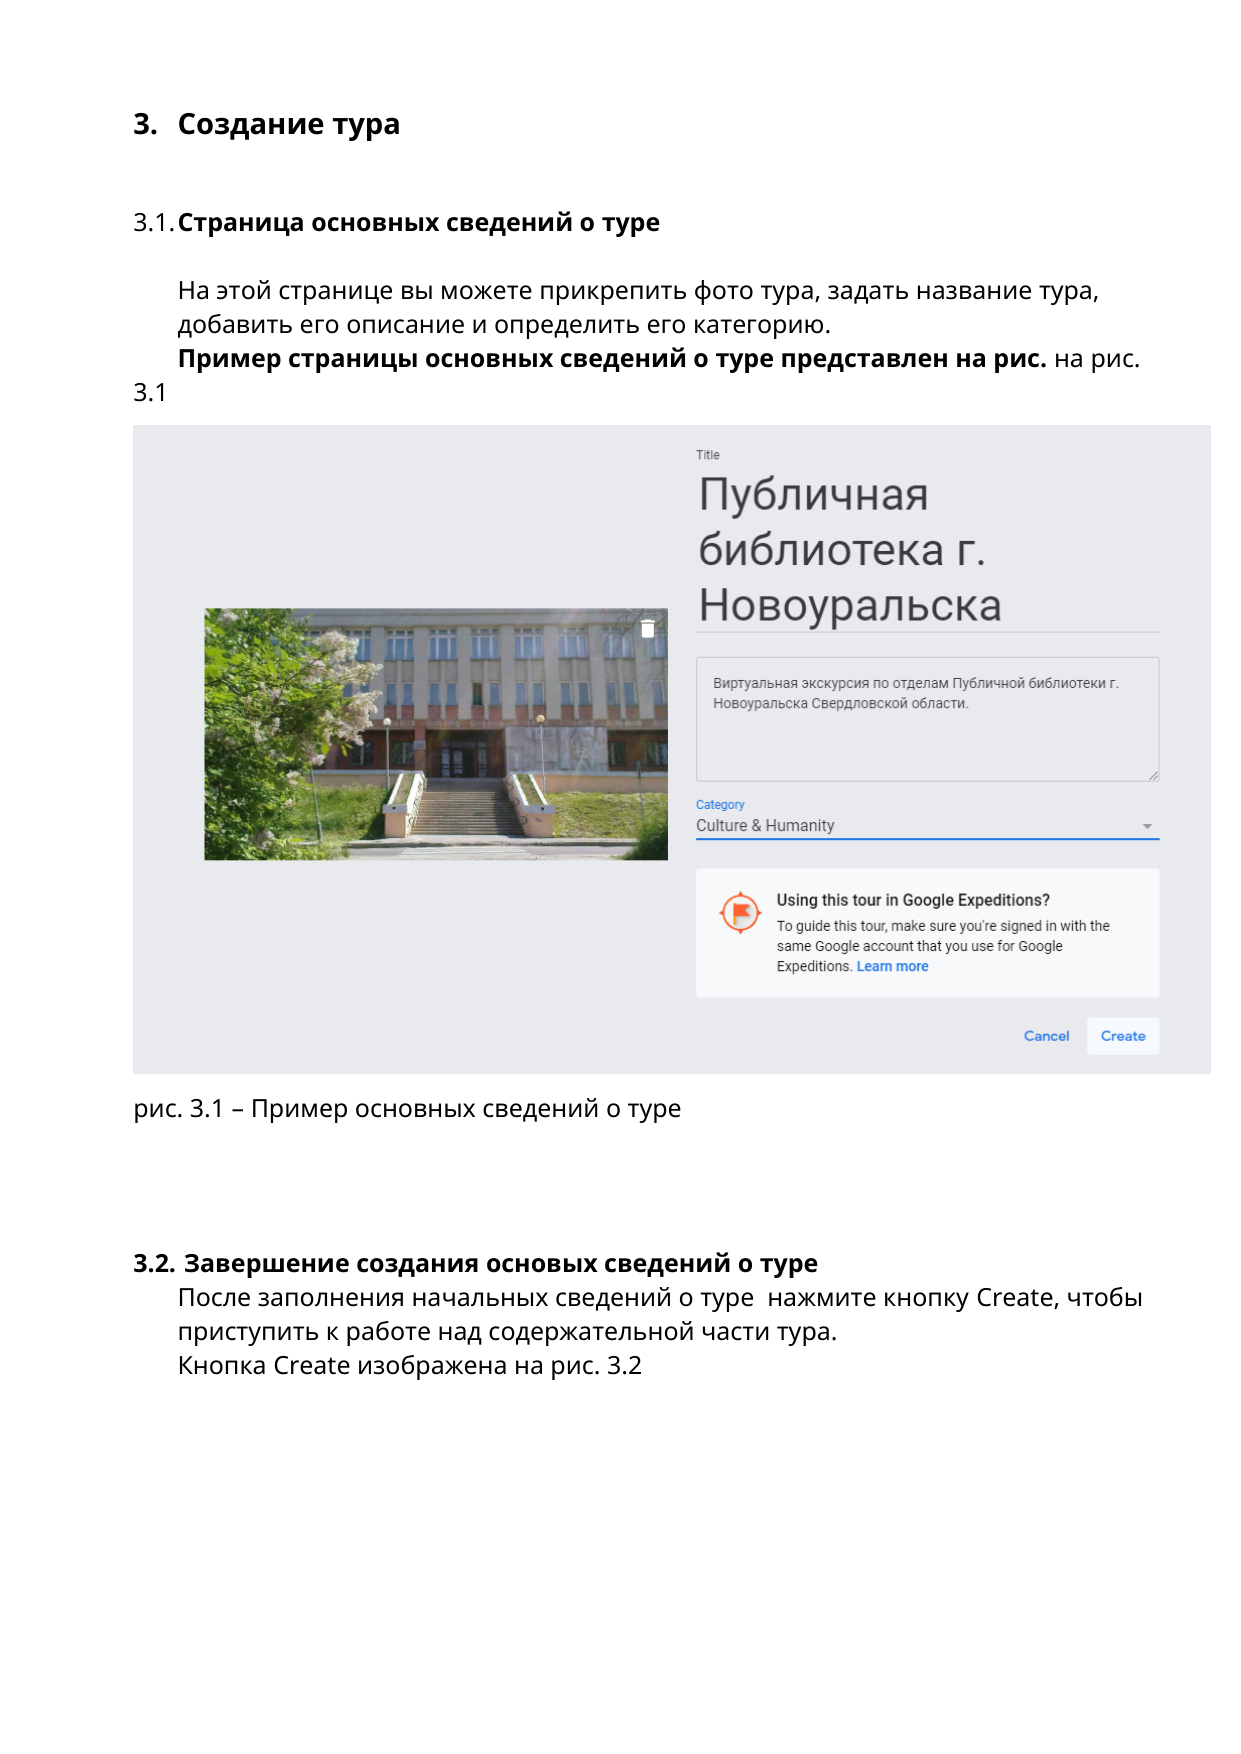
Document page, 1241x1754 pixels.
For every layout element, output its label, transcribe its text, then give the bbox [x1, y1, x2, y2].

picture [133, 425, 1211, 1074]
list На этой странице вы можете прикрепить фото тура, задать название тура, добавить его описание и определить его категорию. [177, 272, 1181, 341]
list Страница основных сведений о туре [133, 204, 1181, 238]
list Завершение создания основых сведений о туре [133, 1246, 1181, 1280]
list Кнопка Create изображена на рис. 3.2 [133, 1348, 1181, 1382]
list Пример страницы основных сведений о туре представлен на рис. на рис. 3.1 [133, 341, 1181, 409]
text рис. 3.1 – Пример основных сведений о туре [133, 1091, 1181, 1125]
list После заполнения начальных сведений о туре нажмите кнопку Create, чтобы приступить к работе над содержательной части тура. [177, 1280, 1181, 1348]
list Создание тура [133, 103, 1181, 143]
